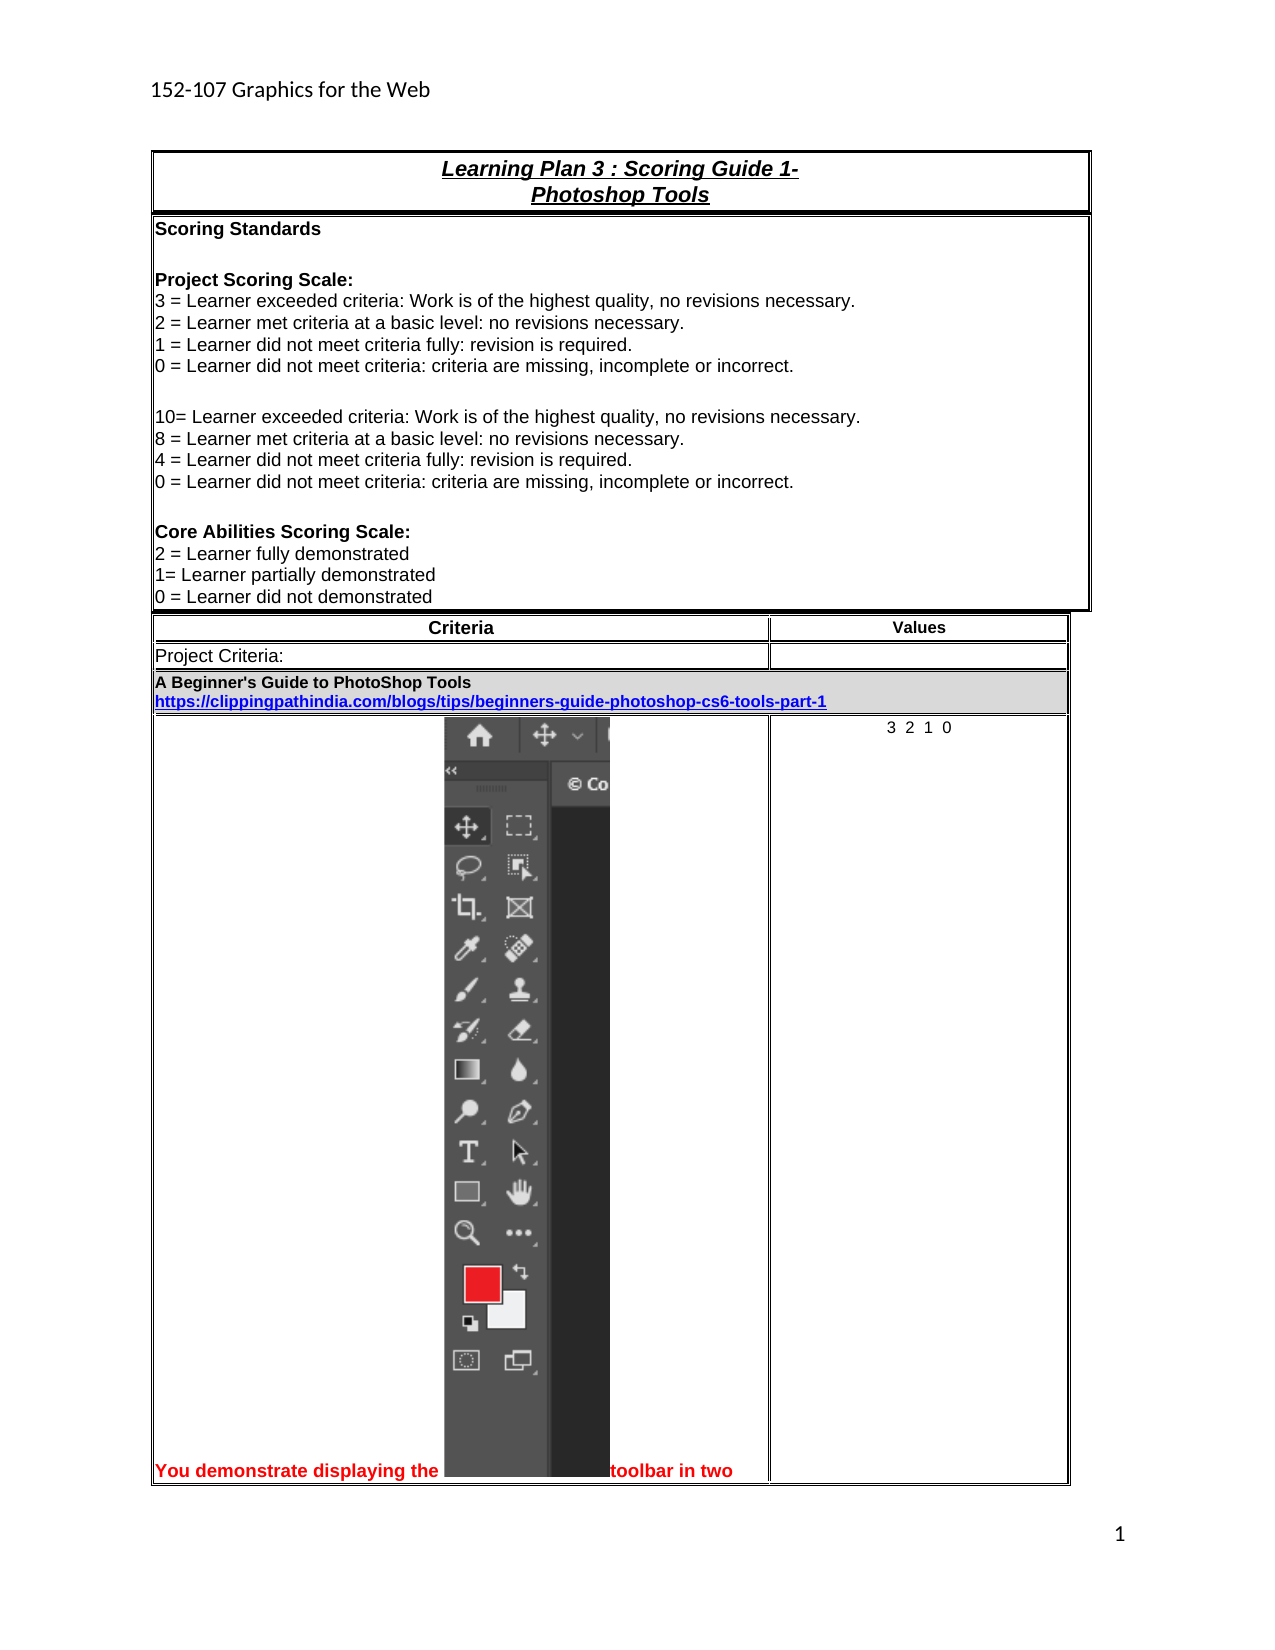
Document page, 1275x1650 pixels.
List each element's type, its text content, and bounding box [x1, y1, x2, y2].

table_header Values [770, 616, 1067, 640]
table_cell 3 2 1 0 [770, 713, 1069, 1482]
table_cell [771, 640, 1068, 668]
table_header [154, 153, 1088, 210]
table_header Criteria [154, 616, 769, 640]
picture [444, 717, 610, 1477]
table_cell A Beginner's Guide to PhotoShop Tools https://clippingpathindia.com/blogs/tips/beginners-guide-photoshop-cs6-tools-part-1 [154, 668, 1068, 713]
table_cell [152, 713, 769, 1482]
table_header Scoring Standards Project Scoring Scale: 3 = Learner exceeded criteria: Work is of the highest quality, no revisions necessary. 2 = Learner met criteria at a basic level: no revisions necessary. 1 = Learner did not meet criteria fully: revision is required. 0 = Learner did not meet criteria: criteria are missing, incomplete or incorrect. 10= Learner exceeded criteria: Work is of the highest quality, no revisions necessary. 8 = Learner met criteria at a basic level: no revisions necessary. 4 = Learner did not meet criteria fully: revision is required. 0 = Learner did not meet criteria: criteria are missing, incomplete or incorrect. Core Abilities Scoring Scale: 2 = Learner fully demonstrated 1= Learner partially demonstrated 0 = Learner did not demonstrated [154, 217, 1088, 609]
table_cell Project Criteria: [154, 640, 768, 668]
